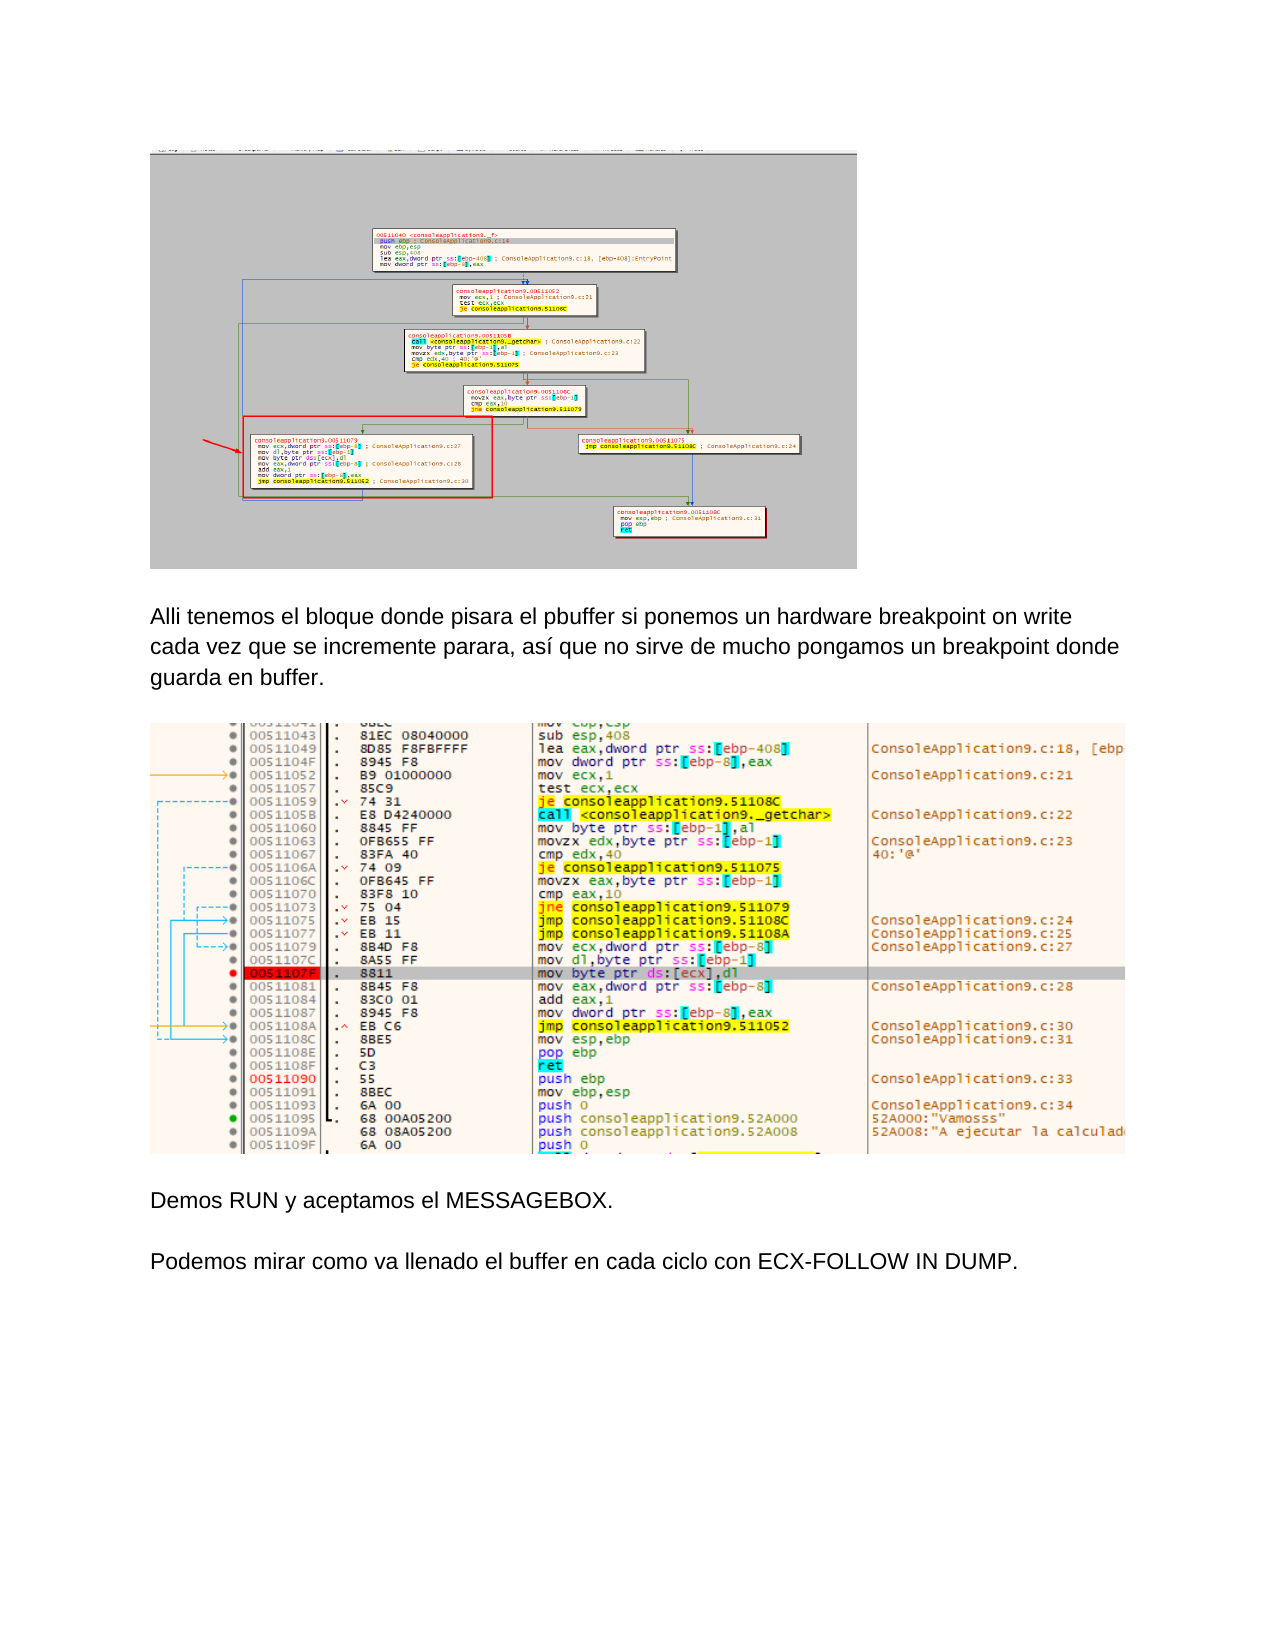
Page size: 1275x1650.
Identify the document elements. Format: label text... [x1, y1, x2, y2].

text Demos RUN y aceptamos el MESSAGEBOX. [150, 1187, 1125, 1213]
picture [150, 150, 857, 569]
text Alli tenemos el bloque donde pisara el pbuffer si ponemos un hardware breakpoint on write cada vez que se incremente parara, así que no sirve de mucho pongamos un breakpoint donde guarda en buffer. [150, 603, 1125, 690]
picture [150, 723, 1125, 1154]
text Podemos mirar como va llenado el buffer en cada ciclo con ECX-FOLLOW IN DUMP. [150, 1248, 1125, 1274]
